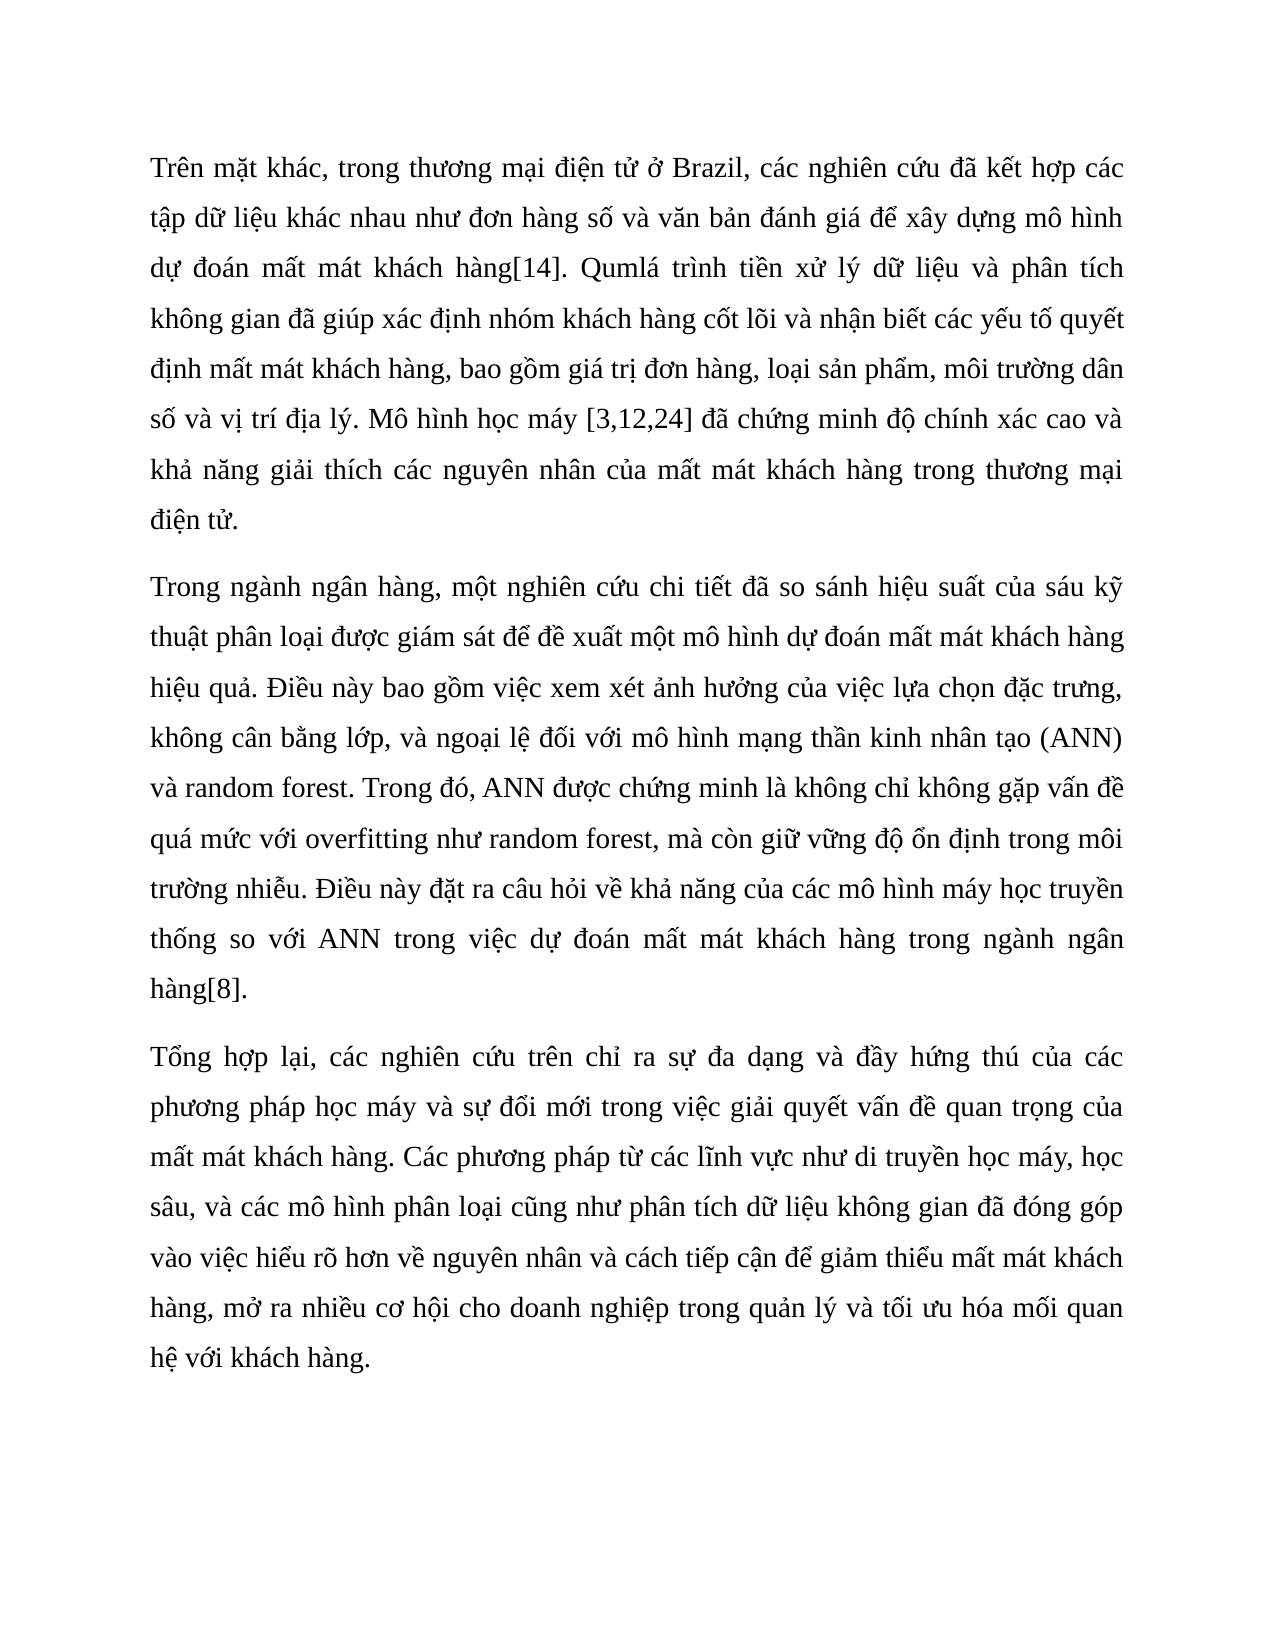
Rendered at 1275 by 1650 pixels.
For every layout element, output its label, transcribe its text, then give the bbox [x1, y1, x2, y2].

text Tổng hợp lại, các nghiên cứu trên chỉ ra sự đa dạng và đầy hứng thú của các phương pháp học máy và sự đổi mới trong việc giải quyết vấn đề quan trọng của mất mát khách hàng. Các phương pháp từ các lĩnh vực như di truyền học máy, học sâu, và các mô hình phân loại cũng như phân tích dữ liệu không gian đã đóng góp vào việc hiểu rõ hơn về nguyên nhân và cách tiếp cận để giảm thiểu mất mát khách hàng, mở ra nhiều cơ hội cho doanh nghiệp trong quản lý và tối ưu hóa mối quan hệ với khách hàng. [150, 1039, 1125, 1374]
text Trong ngành ngân hàng, một nghiên cứu chi tiết đã so sánh hiệu suất của sáu kỹ thuật phân loại được giám sát để đề xuất một mô hình dự đoán mất mát khách hàng hiệu quả. Điều này bao gồm việc xem xét ảnh hưởng của việc lựa chọn đặc trưng, không cân bằng lớp, và ngoại lệ đối với mô hình mạng thần kinh nhân tạo (ANN) và random forest. Trong đó, ANN được chứng minh là không chỉ không gặp vấn đề quá mức với overfitting như random forest, mà còn giữ vững độ ổn định trong môi trường nhiễu. Điều này đặt ra câu hỏi về khả năng của các mô hình máy học truyền thống so với ANN trong việc dự đoán mất mát khách hàng trong ngành ngân hàng[8]. [150, 569, 1125, 1005]
text Trên mặt khác, trong thương mại điện tử ở Brazil, các nghiên cứu đã kết hợp các tập dữ liệu khác nhau như đơn hàng số và văn bản đánh giá để xây dựng mô hình dự đoán mất mát khách hàng[14]. Qumlá trình tiền xử lý dữ liệu và phân tích không gian đã giúp xác định nhóm khách hàng cốt lõi và nhận biết các yếu tố quyết định mất mát khách hàng, bao gồm giá trị đơn hàng, loại sản phẩm, môi trường dân số và vị trí địa lý. Mô hình học máy [3,12,24] đã chứng minh độ chính xác cao và khả năng giải thích các nguyên nhân của mất mát khách hàng trong thương mại điện tử. [150, 150, 1125, 536]
